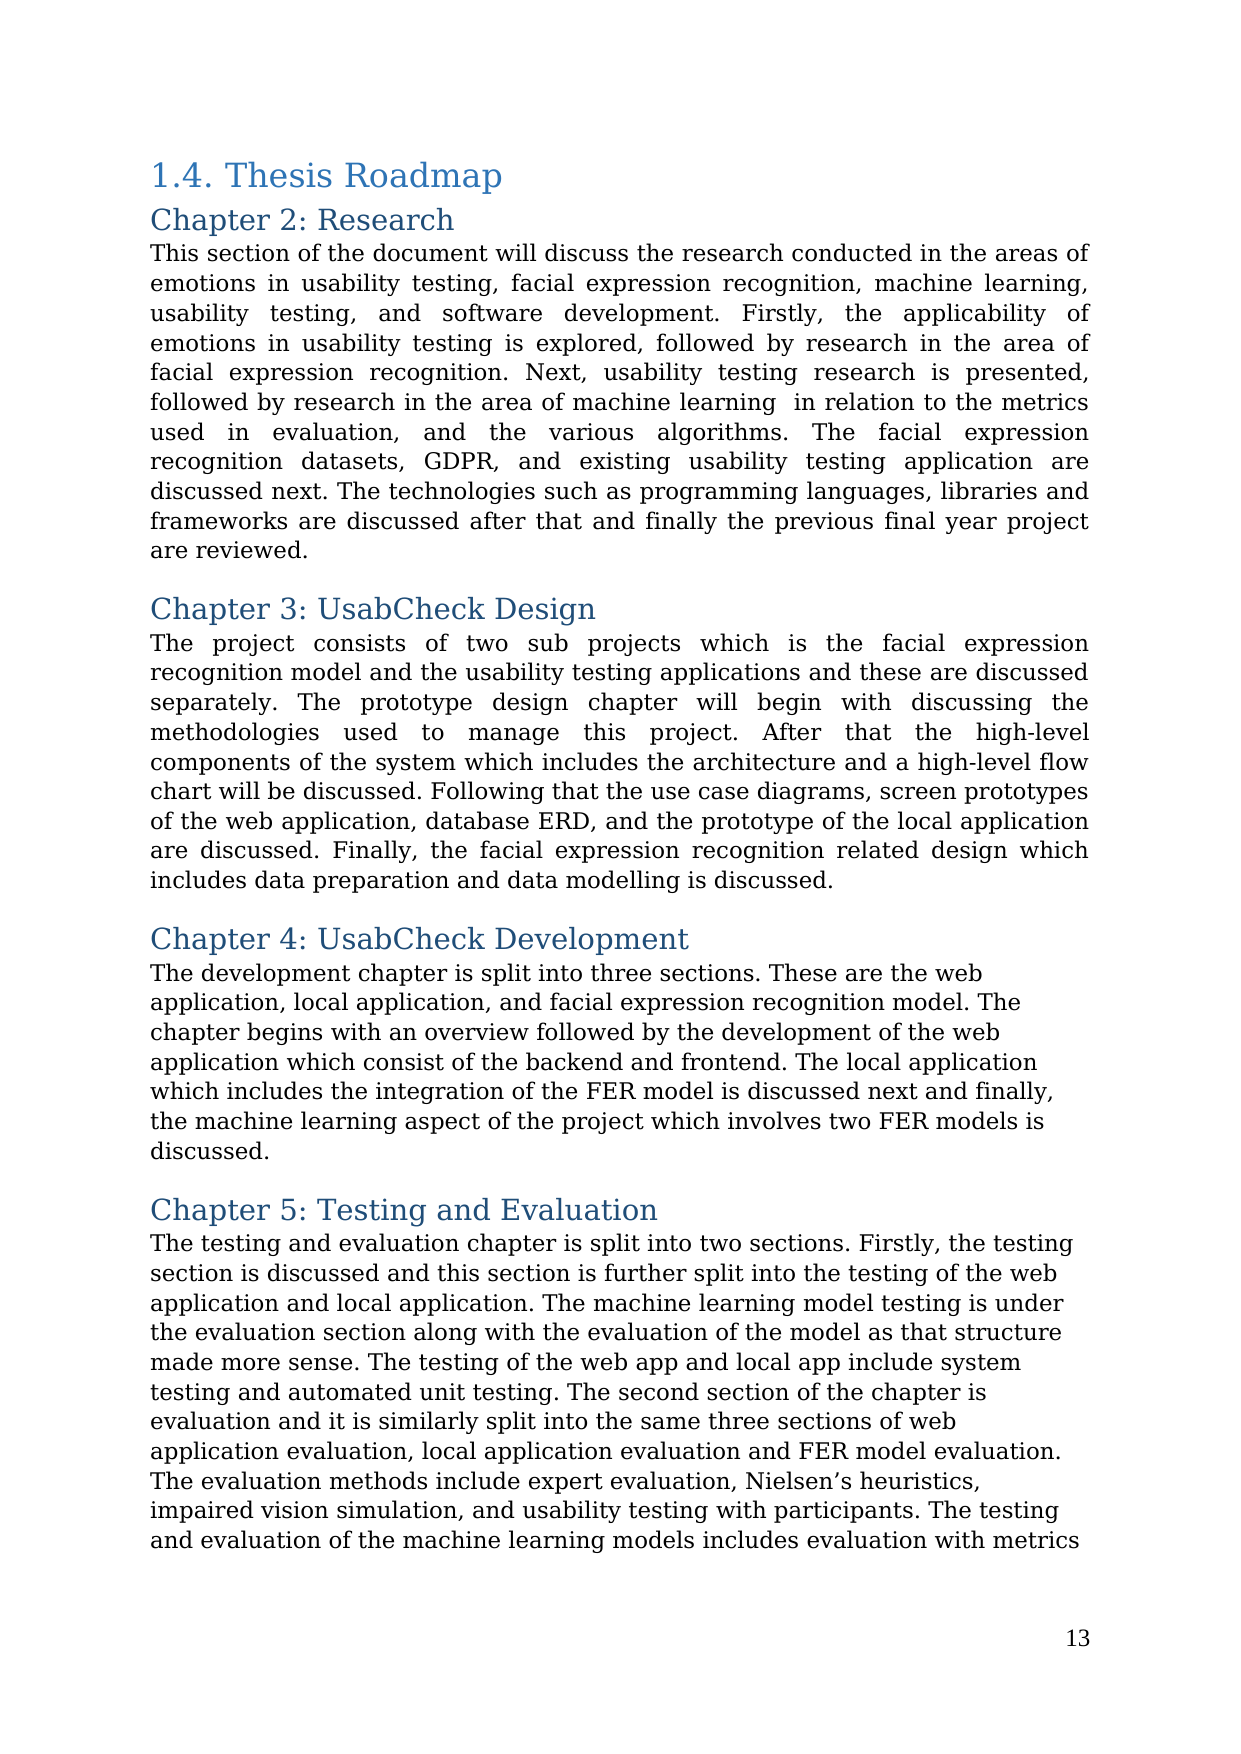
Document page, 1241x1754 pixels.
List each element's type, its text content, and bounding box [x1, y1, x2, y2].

text The development chapter is split into three sections. These are the web application, local application, and facial expression recognition model. The chapter begins with an overview followed by the development of the web application which consist of the backend and frontend. The local application which includes the integration of the FER model is discussed next and finally, the machine learning aspect of the project which involves two FER models is discussed. [150, 958, 1090, 1164]
text The project consists of two sub projects which is the facial expression recognition model and the usability testing applications and these are discussed separately. The prototype design chapter will begin with discussing the methodologies used to manage this project. After that the high-level components of the system which includes the architecture and a high-level flow chart will be discussed. Following that the use case diagrams, screen prototypes of the web application, database ERD, and the prototype of the local application are discussed. Finally, the facial expression recognition related design which includes data preparation and data modelling is discussed. [150, 628, 1090, 893]
subtitle Chapter 4: UsabCheck Development [150, 921, 1090, 956]
subtitle Chapter 5: Testing and Evaluation [150, 1191, 1090, 1226]
subtitle Chapter 2: Research [150, 201, 1090, 236]
subtitle Chapter 3: UsabCheck Design [150, 591, 1090, 626]
subtitle Thesis Roadmap [150, 154, 1090, 194]
text This section of the document will discuss the research conducted in the areas of emotions in usability testing, facial expression recognition, machine learning, usability testing, and software development. Firstly, the applicability of emotions in usability testing is explored, followed by research in the area of facial expression recognition. Next, usability testing research is presented, followed by research in the area of machine learning in relation to the metrics used in evaluation, and the various algorithms. The facial expression recognition datasets, GDPR, and existing usability testing application are discussed next. The technologies such as programming languages, libraries and frameworks are discussed after that and finally the previous final year project are reviewed. [150, 239, 1090, 563]
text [150, 1229, 1090, 1553]
